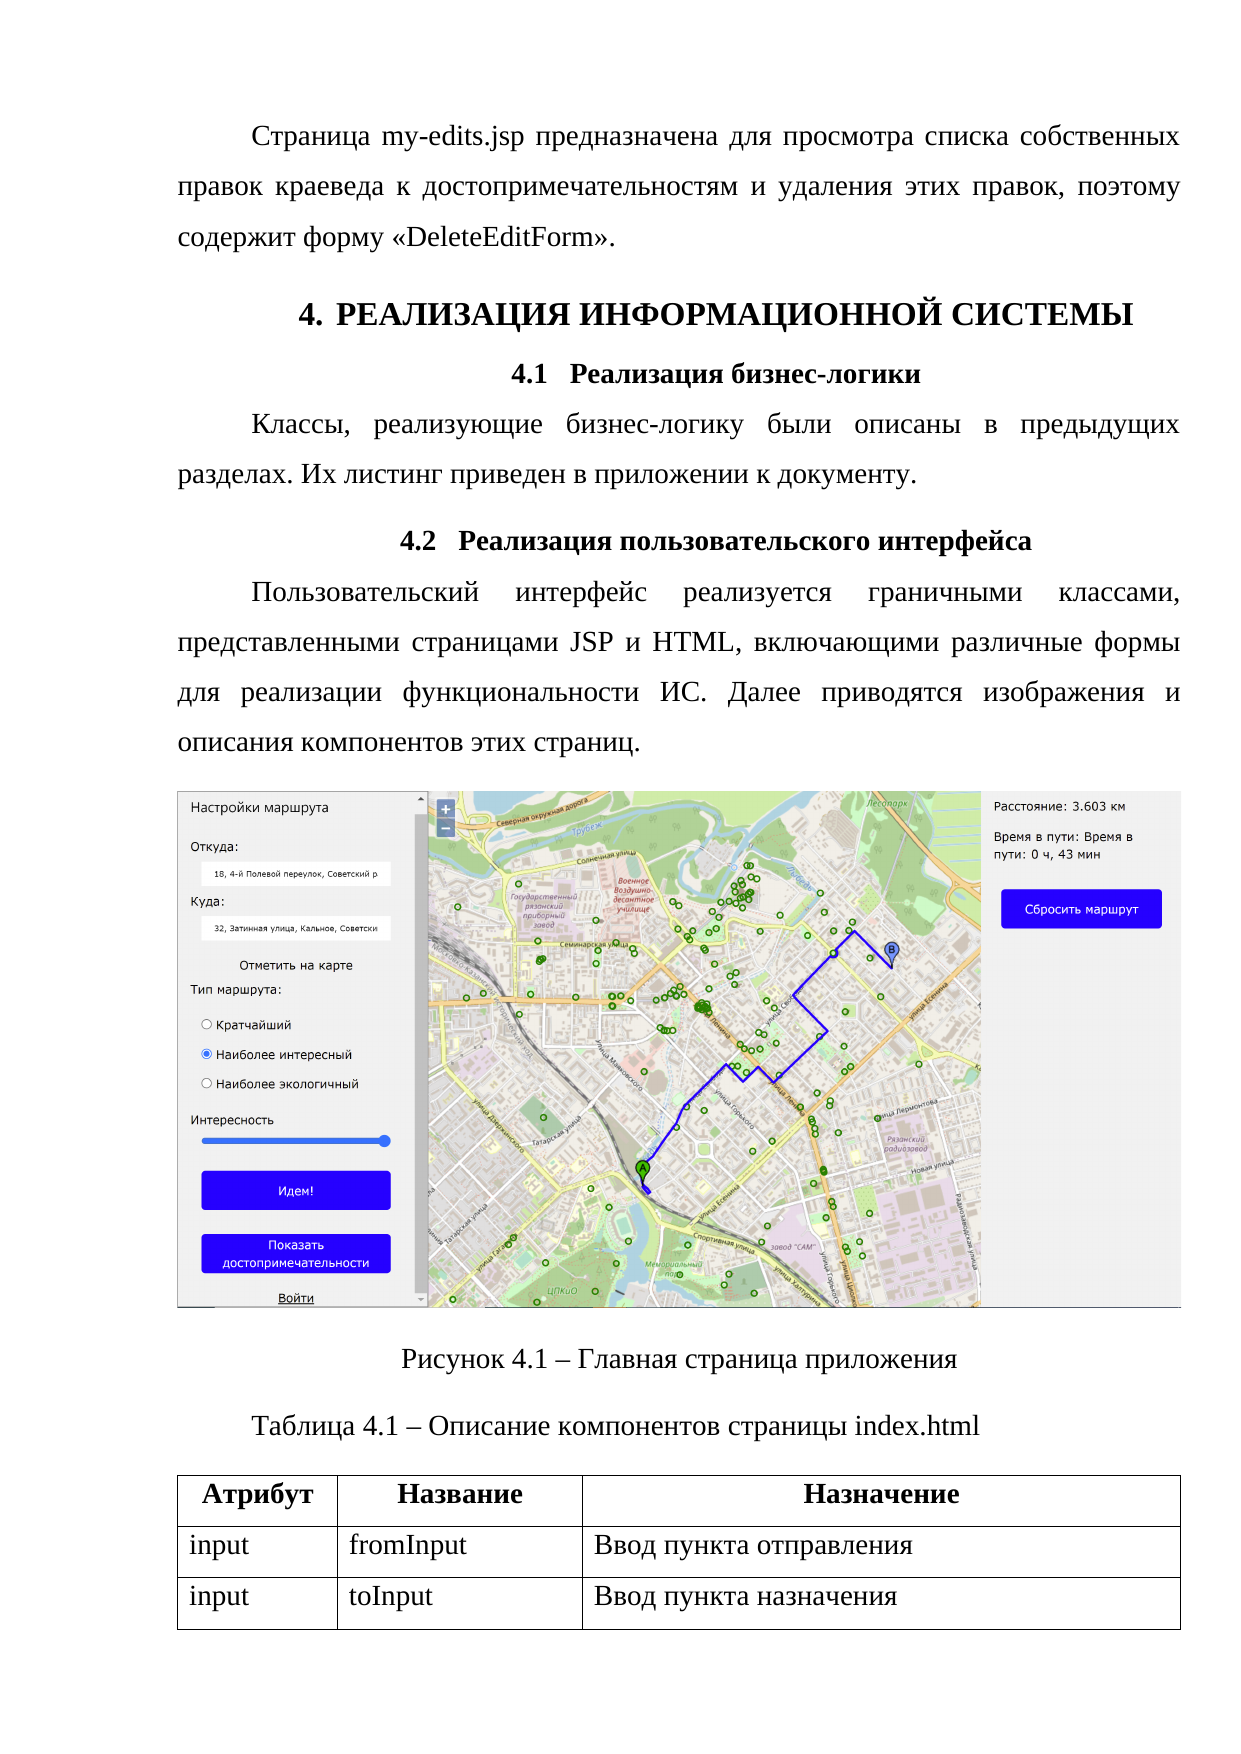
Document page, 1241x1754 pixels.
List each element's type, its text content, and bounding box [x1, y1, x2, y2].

table_header Название [338, 1476, 582, 1526]
table_cell input [178, 1527, 337, 1577]
subtitle РЕАЛИЗАЦИЯ ИНФОРМАЦИОННОЙ СИСТЕМЫ [251, 294, 1181, 332]
subtitle Реализация пользовательского интерфейса [251, 523, 1181, 557]
text Рисунок 4.1 – Главная страница приложения [177, 1341, 1181, 1374]
table_cell input [178, 1578, 337, 1628]
subtitle Реализация бизнес-логики [251, 356, 1181, 389]
text Таблица 4.1 – Описание компонентов страницы index.html [177, 1408, 1181, 1441]
table_cell Ввод пункта назначения [583, 1578, 1180, 1628]
table_cell Ввод пункта отправления [583, 1527, 1180, 1577]
table_header Назначение [583, 1476, 1180, 1526]
table_header Атрибут [178, 1476, 337, 1526]
table_cell toInput [338, 1578, 582, 1628]
table_cell fromInput [338, 1527, 582, 1577]
picture [177, 791, 1182, 1308]
text Страница my-edits.jsp предназначена для просмотра списка собственных правок краеведа к достопримечательностям и удаления этих правок, поэтому содержит форму «DeleteEditForm». [177, 118, 1181, 252]
text Классы, реализующие бизнес-логику были описаны в предыдущих разделах. Их листинг приведен в приложении к документу. [177, 406, 1181, 490]
text Пользовательский интерфейс реализуется граничными классами, представленными страницами JSP и HTML, включающими различные формы для реализации функциональности ИС. Далее приводятся изображения и описания компонентов этих страниц. [177, 574, 1181, 758]
